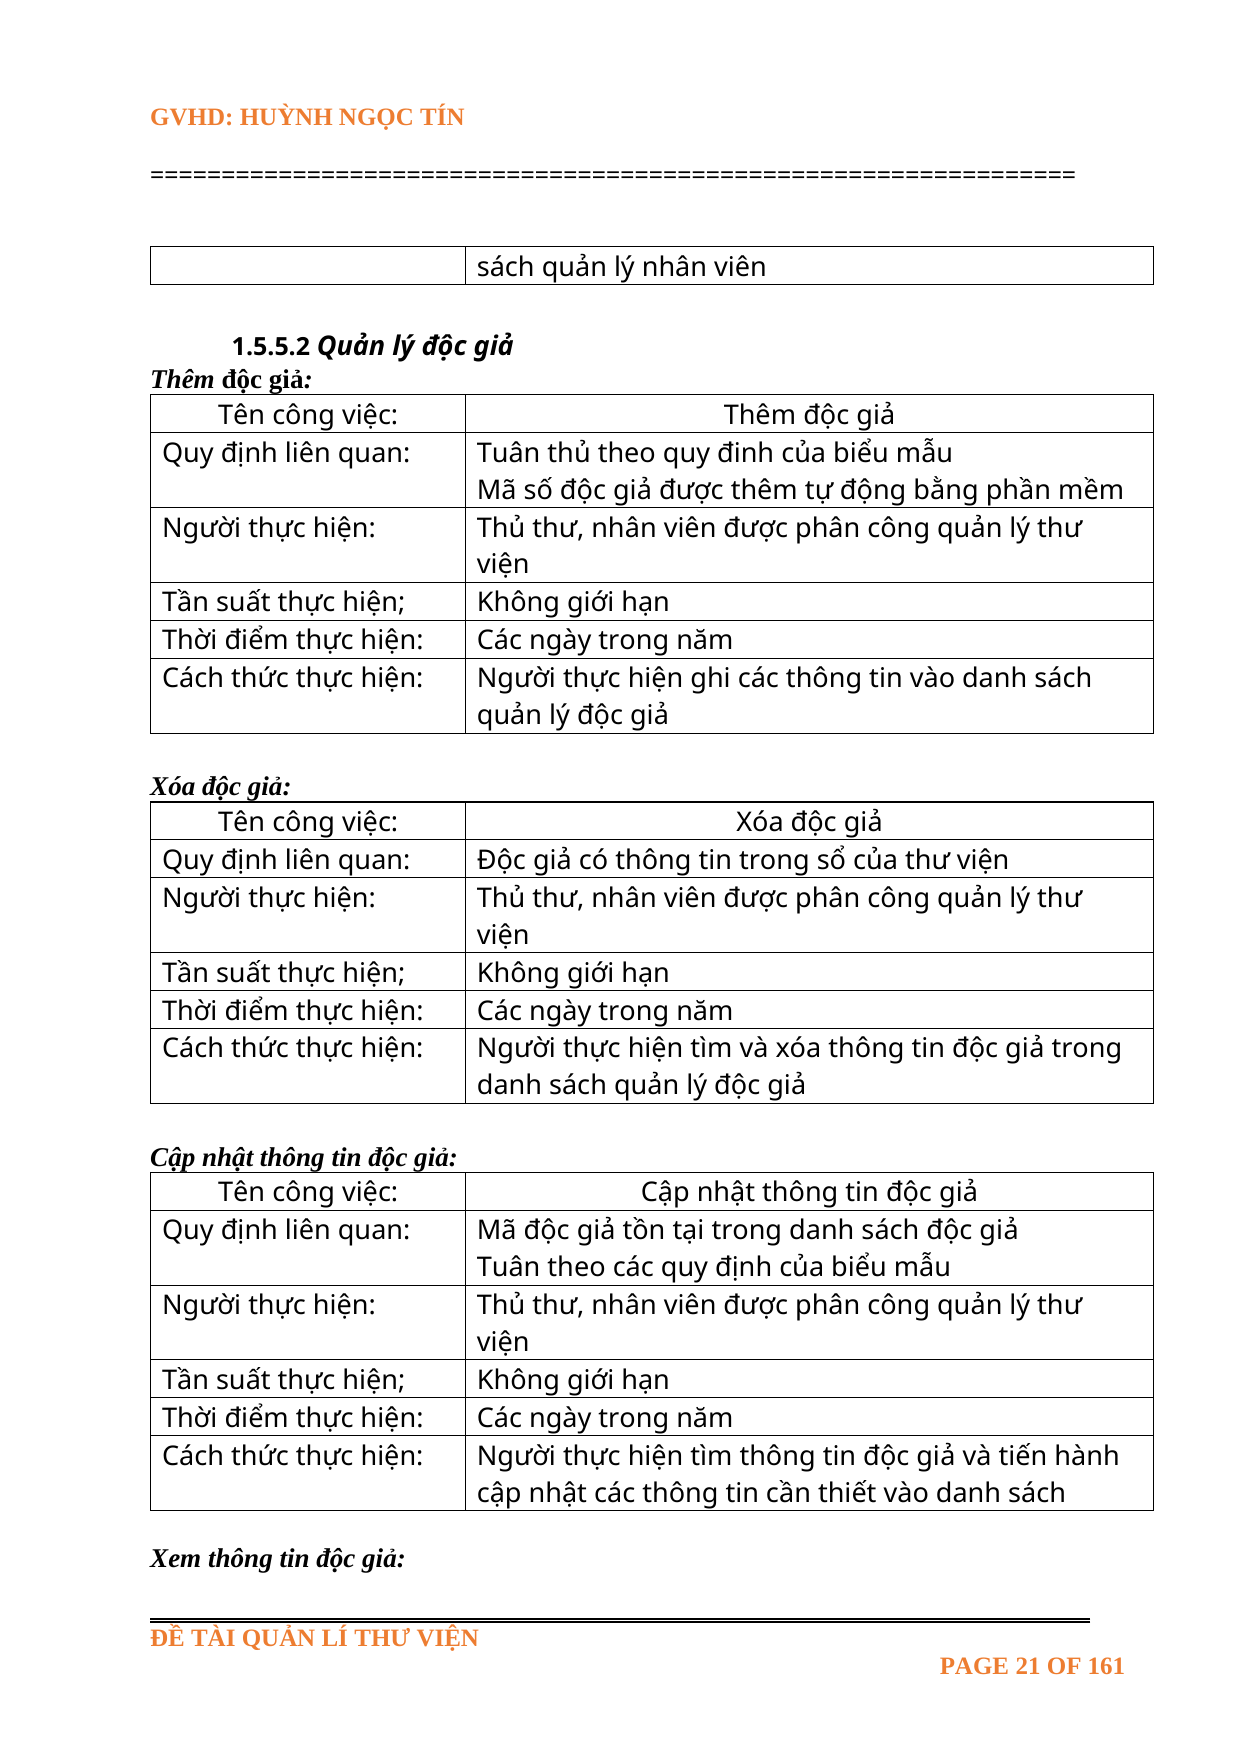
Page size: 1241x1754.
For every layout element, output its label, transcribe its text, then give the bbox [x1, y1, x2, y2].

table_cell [466, 247, 1153, 284]
table_cell Thời điểm thực hiện: [151, 1398, 465, 1435]
table_cell Không giới hạn [466, 953, 1153, 990]
table_cell Tần suất thực hiện; [151, 953, 465, 990]
table_cell Không giới hạn [466, 1360, 1153, 1397]
table_cell Thời điểm thực hiện: [151, 621, 465, 658]
table_cell Tần suất thực hiện; [151, 1360, 465, 1397]
table_cell Cách thức thực hiện: [151, 1029, 465, 1103]
table_cell Người thực hiện ghi các thông tin vào danh sách quản lý độc giả [466, 659, 1153, 732]
table_cell Các ngày trong năm [466, 621, 1153, 658]
table_header Tên công việc: [151, 1173, 465, 1210]
table_cell Cách thức thực hiện: [151, 659, 465, 732]
table_cell Người thực hiện: [151, 508, 465, 582]
table_cell Người thực hiện: [151, 878, 465, 952]
table_cell Độc giả có thông tin trong sổ của thư viện [466, 840, 1153, 877]
table_header Thêm độc giả [466, 395, 1153, 432]
text Xóa độc giả: [150, 770, 1090, 801]
text Cập nhật thông tin độc giả: [150, 1141, 1090, 1172]
text Xem thông tin độc giả: [150, 1542, 1090, 1573]
table_cell Người thực hiện: [151, 1286, 465, 1359]
table_cell Mã độc giả tồn tại trong danh sách độc giả Tuân theo các quy định của biểu mẫu [466, 1211, 1153, 1284]
table_cell Thời điểm thực hiện: [151, 991, 465, 1028]
table_cell Cách thức thực hiện: [151, 1436, 465, 1510]
table_cell Quy định liên quan: [151, 1211, 465, 1284]
table_cell Thủ thư, nhân viên được phân công quản lý thư viện [466, 878, 1153, 952]
subtitle 1.5.5.2 Quản lý độc giả [150, 326, 1090, 363]
table_header Tên công việc: [151, 395, 465, 432]
table_cell Các ngày trong năm [466, 991, 1153, 1028]
table_header Cập nhật thông tin độc giả [466, 1173, 1153, 1210]
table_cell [151, 247, 465, 284]
table_header Tên công việc: [151, 803, 465, 839]
table_header Xóa độc giả [466, 803, 1153, 839]
table_cell Người thực hiện tìm thông tin độc giả và tiến hành cập nhật các thông tin cần thiết vào danh sách [466, 1436, 1153, 1510]
table_cell Quy định liên quan: [151, 433, 465, 507]
table_cell Thủ thư, nhân viên được phân công quản lý thư viện [466, 508, 1153, 582]
table_cell Các ngày trong năm [466, 1398, 1153, 1435]
table_cell Tuân thủ theo quy đinh của biểu mẫu Mã số độc giả được thêm tự động bằng phần mềm [466, 433, 1153, 507]
table_cell Thủ thư, nhân viên được phân công quản lý thư viện [466, 1286, 1153, 1359]
table_cell Tần suất thực hiện; [151, 583, 465, 620]
table_cell Người thực hiện tìm và xóa thông tin độc giả trong danh sách quản lý độc giả [466, 1029, 1153, 1103]
text Thêm độc giả: [150, 363, 1090, 394]
table_cell Quy định liên quan: [151, 840, 465, 877]
table_cell Không giới hạn [466, 583, 1153, 620]
